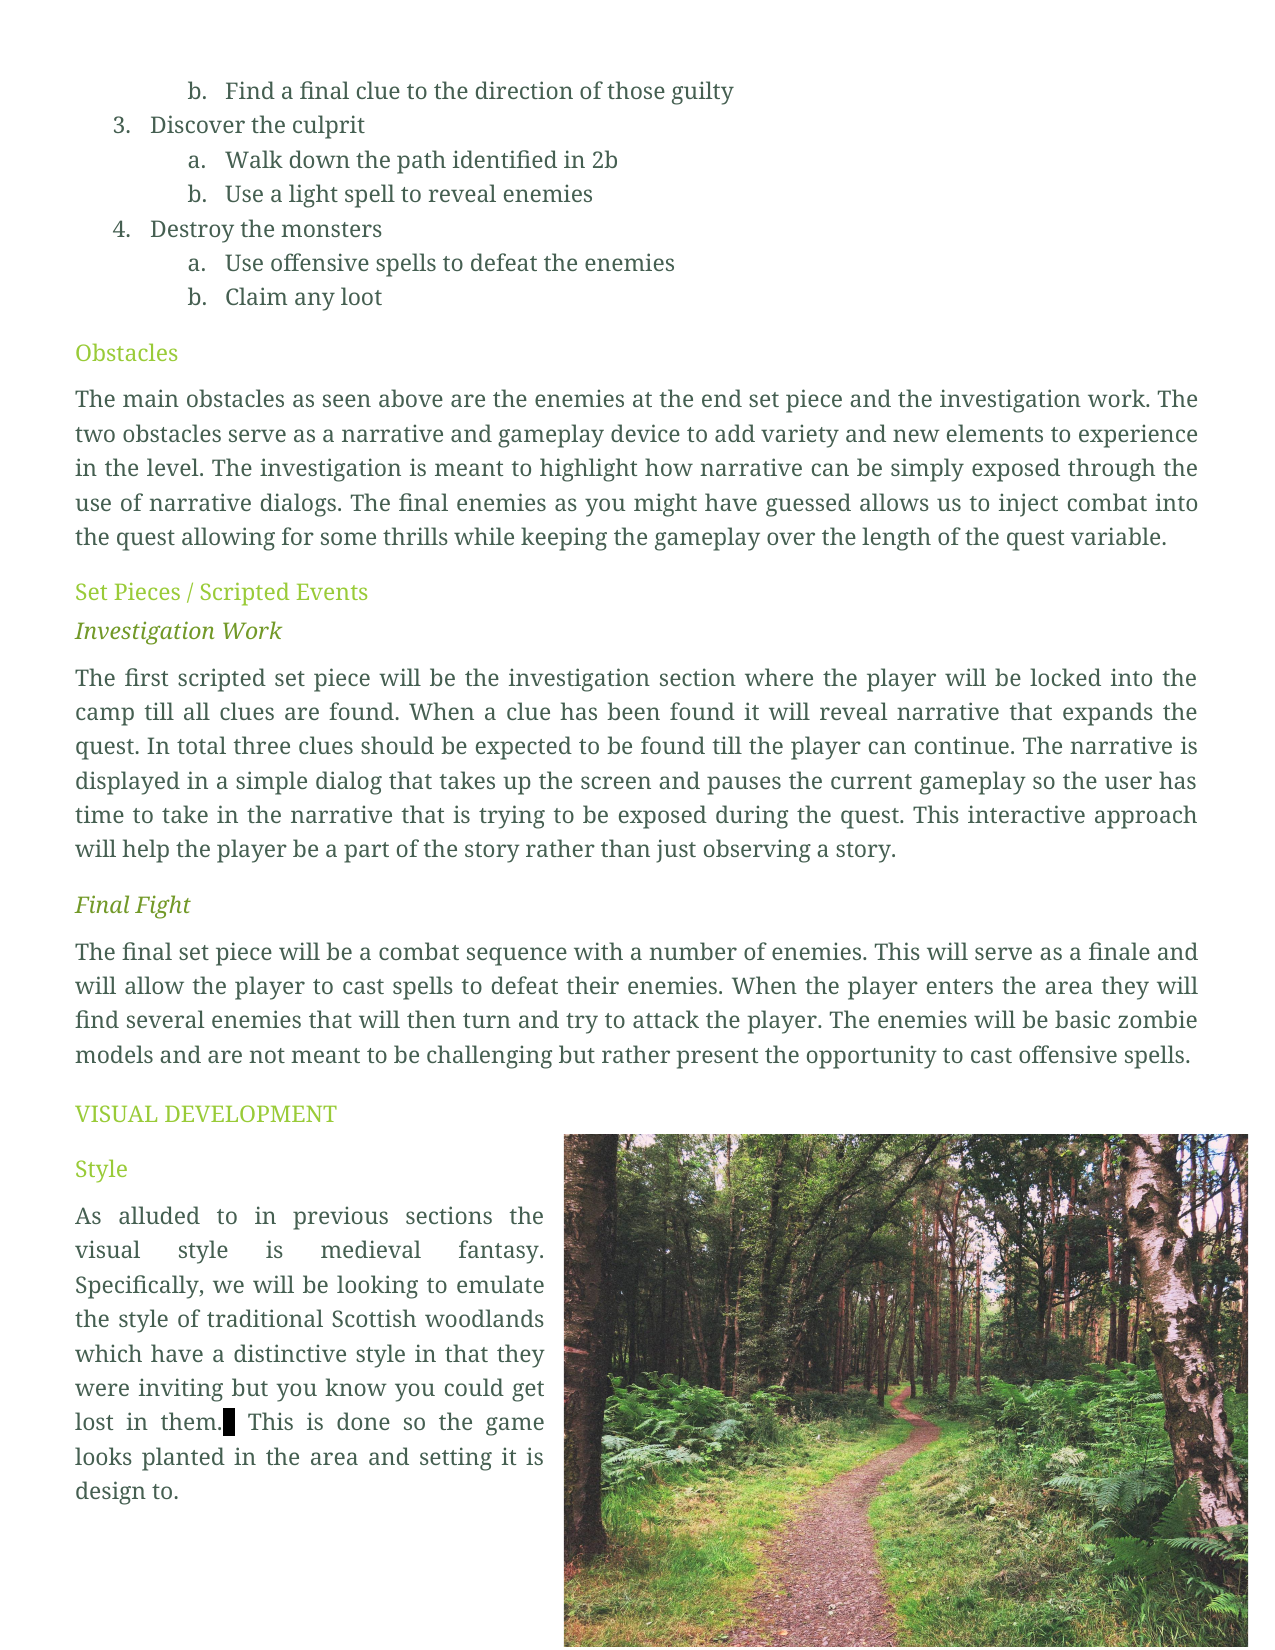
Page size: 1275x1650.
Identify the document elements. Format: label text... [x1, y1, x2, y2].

subtitle Final Fight [75, 888, 1200, 920]
text The final set piece will be a combat sequence with a number of enemies. This will serve as a finale and will allow the player to cast spells to defeat their enemies. When the player enters the area they will find several enemies that will then turn and try to attack the player. The enemies will be basic zombie models and are not meant to be challenging but rather present the opportunity to cast offensive spells. [75, 935, 1200, 1070]
subtitle Investigation Work [75, 614, 1200, 646]
text The first scripted set piece will be the investigation section where the player will be locked into the camp till all clues are found. When a clue has been found it will reveal narrative that expands the quest. In total three clues should be expected to be found till the player can continue. The narrative is displayed in a simple dialog that takes up the screen and pauses the current gameplay so the user has time to take in the narrative that is trying to be exposed during the quest. This interactive approach will help the player be a part of the story rather than just observing a story. [75, 661, 1200, 864]
list Use a light spell to reveal enemies [187, 178, 1200, 209]
picture [563, 1134, 1248, 1647]
list Destroy the monsters [112, 212, 1200, 244]
list Use offensive spells to defeat the enemies [187, 247, 1200, 278]
subtitle Obstacles [75, 336, 1200, 368]
list Claim any loot [187, 281, 1200, 312]
subtitle Style [75, 1153, 563, 1184]
text As alluded to in previous sections the visual style is medieval fantasy. Specifically, we will be looking to emulate the style of traditional Scottish woodlands which have a distinctive style in that they were inviting but you know you could get lost in them. This is done so the game looks planted in the area and setting it is design to. [75, 1200, 563, 1506]
list Find a final clue to the direction of those guilty [187, 75, 1200, 106]
list Discover the culprit [112, 109, 1200, 141]
subtitle Visual Development [75, 1098, 1200, 1129]
list Walk down the path identified in 2b [187, 144, 1200, 175]
text The main obstacles as seen above are the enemies at the end set piece and the investigation work. The two obstacles serve as a narrative and gameplay device to add variety and new elements to experience in the level. The investigation is meant to highlight how narrative can be simply exposed through the use of narrative dialogs. The final enemies as you might have guessed allows us to inject combat into the quest allowing for some thrills while keeping the gameplay over the length of the quest variable. [75, 383, 1200, 552]
subtitle Set Pieces / Scripted Events [75, 576, 1200, 607]
